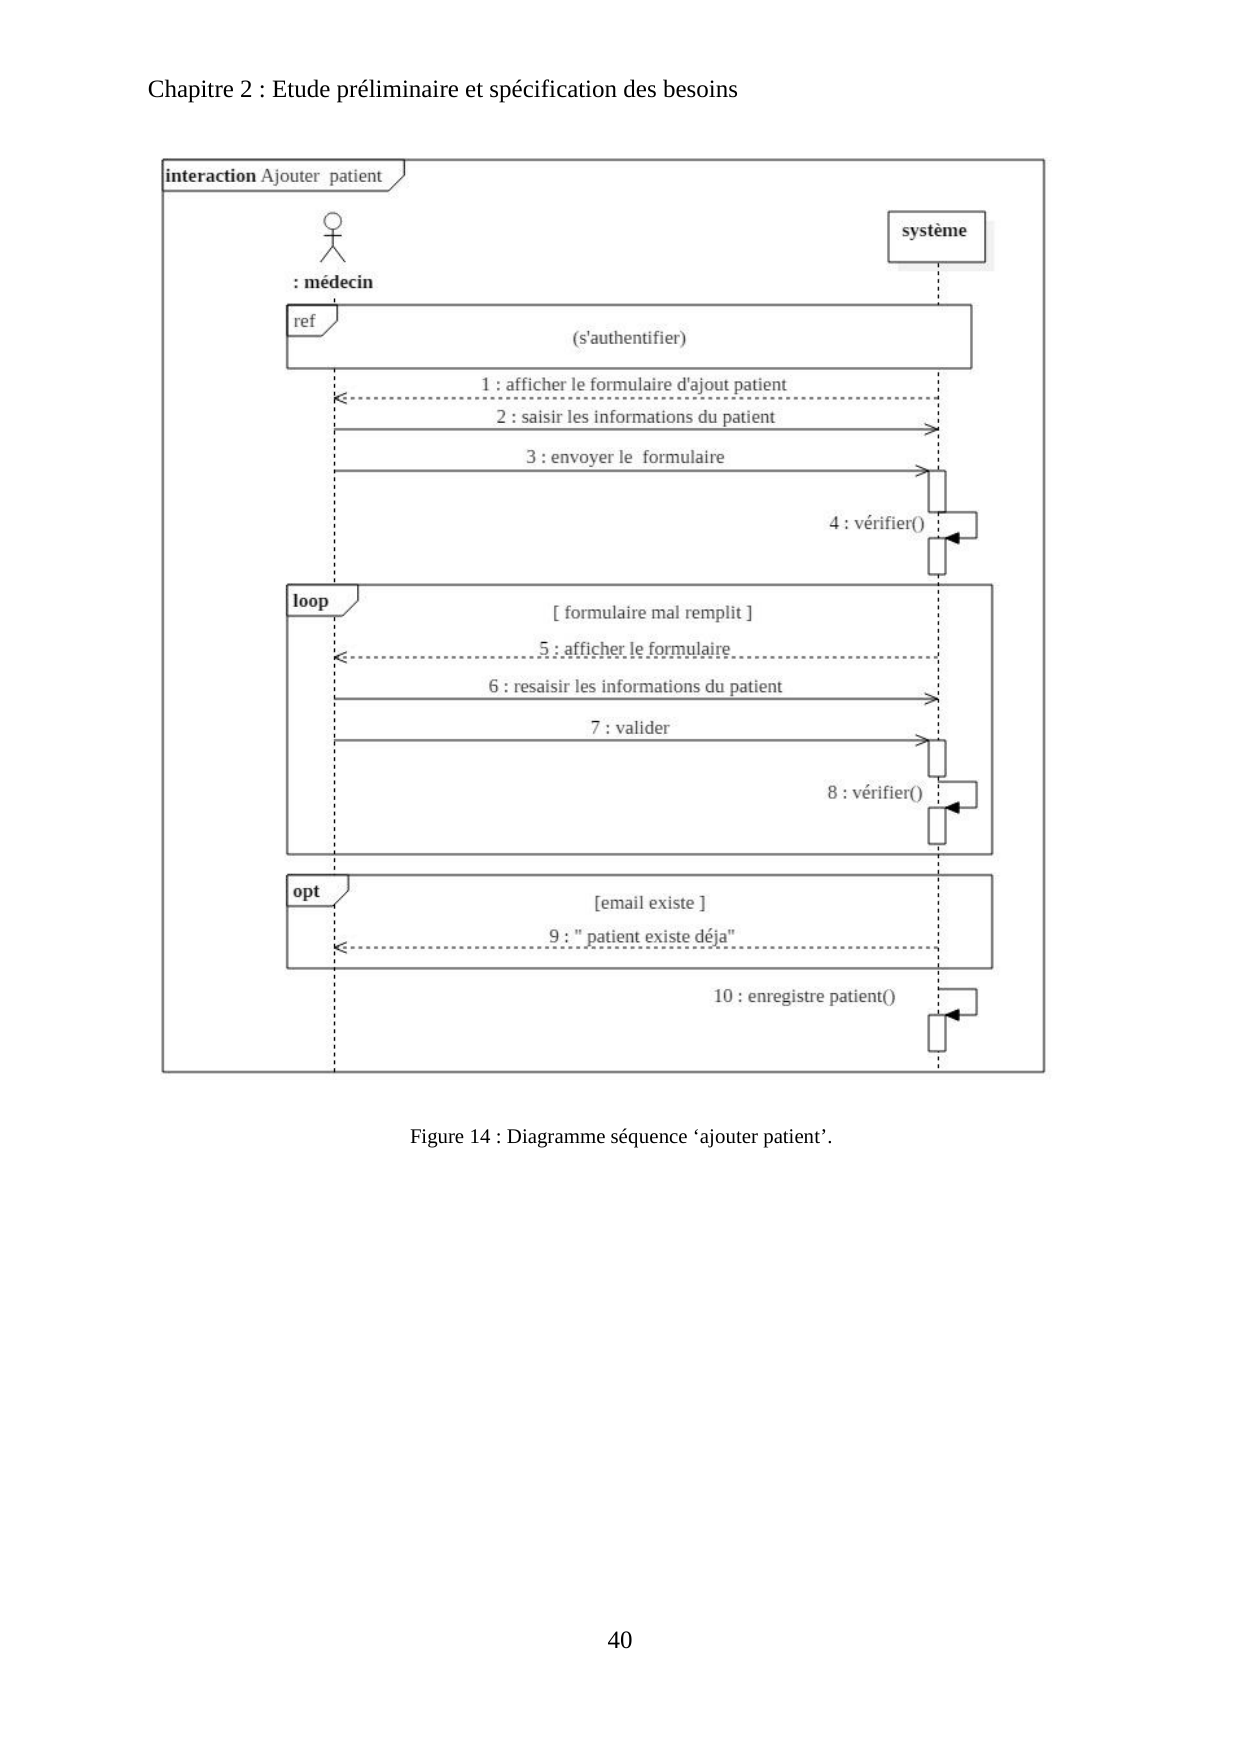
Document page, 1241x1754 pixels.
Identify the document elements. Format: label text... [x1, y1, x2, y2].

text Chapitre 2 : Etude préliminaire et spécification des besoins [148, 74, 1154, 103]
picture [150, 147, 1096, 1124]
text Figure 14 : Diagramme séquence ‘ajouter patient’. [410, 1124, 1154, 1148]
text 40 [607, 1625, 1154, 1654]
